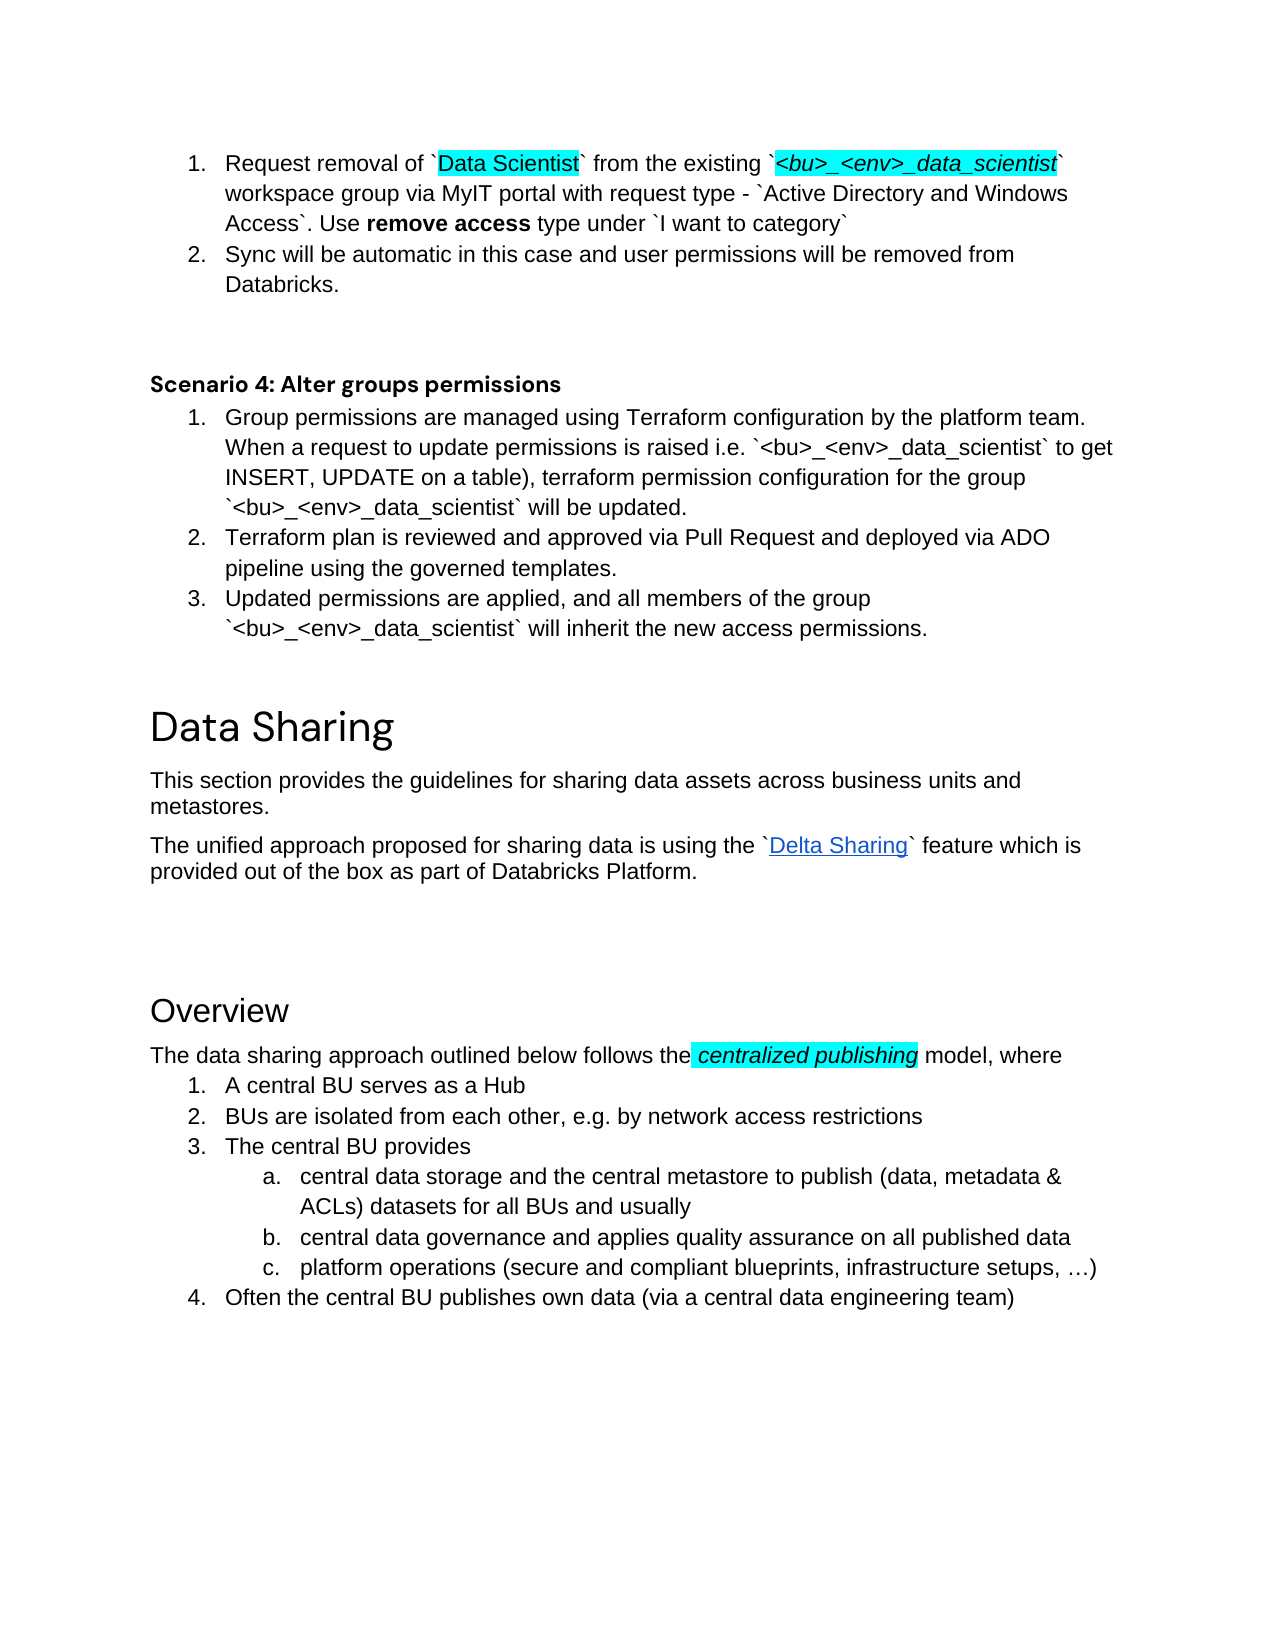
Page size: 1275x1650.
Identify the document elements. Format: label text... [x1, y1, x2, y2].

list Terraform plan is reviewed and approved via Pull Request and deployed via ADO pipeline using the governed templates. [187, 524, 1125, 581]
list platform operations (secure and compliant blueprints, infrastructure setups, …) [262, 1254, 1125, 1280]
text The data sharing approach outlined below follows the centralized publishing model, where [150, 1042, 691, 1068]
list Sync will be automatic in this case and user permissions will be removed from Databricks. [187, 241, 1125, 297]
list central data governance and applies quality assurance on all published data [262, 1223, 1125, 1250]
text The unified approach proposed for sharing data is using the `Delta Sharing` feature which is provided out of the box as part of Databricks Platform. [150, 832, 1125, 885]
text Scenario 4: Alter groups permissions [150, 369, 1125, 399]
list Updated permissions are applied, and all members of the group `<bu>_<env>_data_scientist` will inherit the new access permissions. [187, 585, 1125, 641]
list A central BU serves as a Hub [187, 1072, 1125, 1099]
list Often the central BU publishes own data (via a central data engineering team) [187, 1284, 1125, 1310]
text This section provides the guidelines for sharing data assets across business units and metastores. [150, 767, 1125, 819]
list BUs are isolated from each other, e.g. by network access restrictions [187, 1103, 1125, 1129]
subtitle Overview [150, 991, 1125, 1030]
list central data storage and the central metastore to publish (data, metadata & ACLs) datasets for all BUs and usually [262, 1163, 1125, 1219]
subtitle Data Sharing [150, 700, 1125, 754]
list Request removal of `Data Scientist` from the existing `<bu>_<env>_data_scientist` workspace group via MyIT portal with request type - `Active Directory and Windows Access`. Use remove access type under `I want to category` [187, 150, 1125, 237]
list Group permissions are managed using Terraform configuration by the platform team. When a request to update permissions is raised i.e. `<bu>_<env>_data_scientist` to get INSERT, UPDATE on a table), terraform permission configuration for the group `<bu>_<env>_data_scientist` will be updated. [187, 403, 1125, 521]
list The central BU provides [187, 1133, 1125, 1159]
text The data sharing approach outlined below follows the centralized publishing model, where [918, 1042, 1125, 1068]
